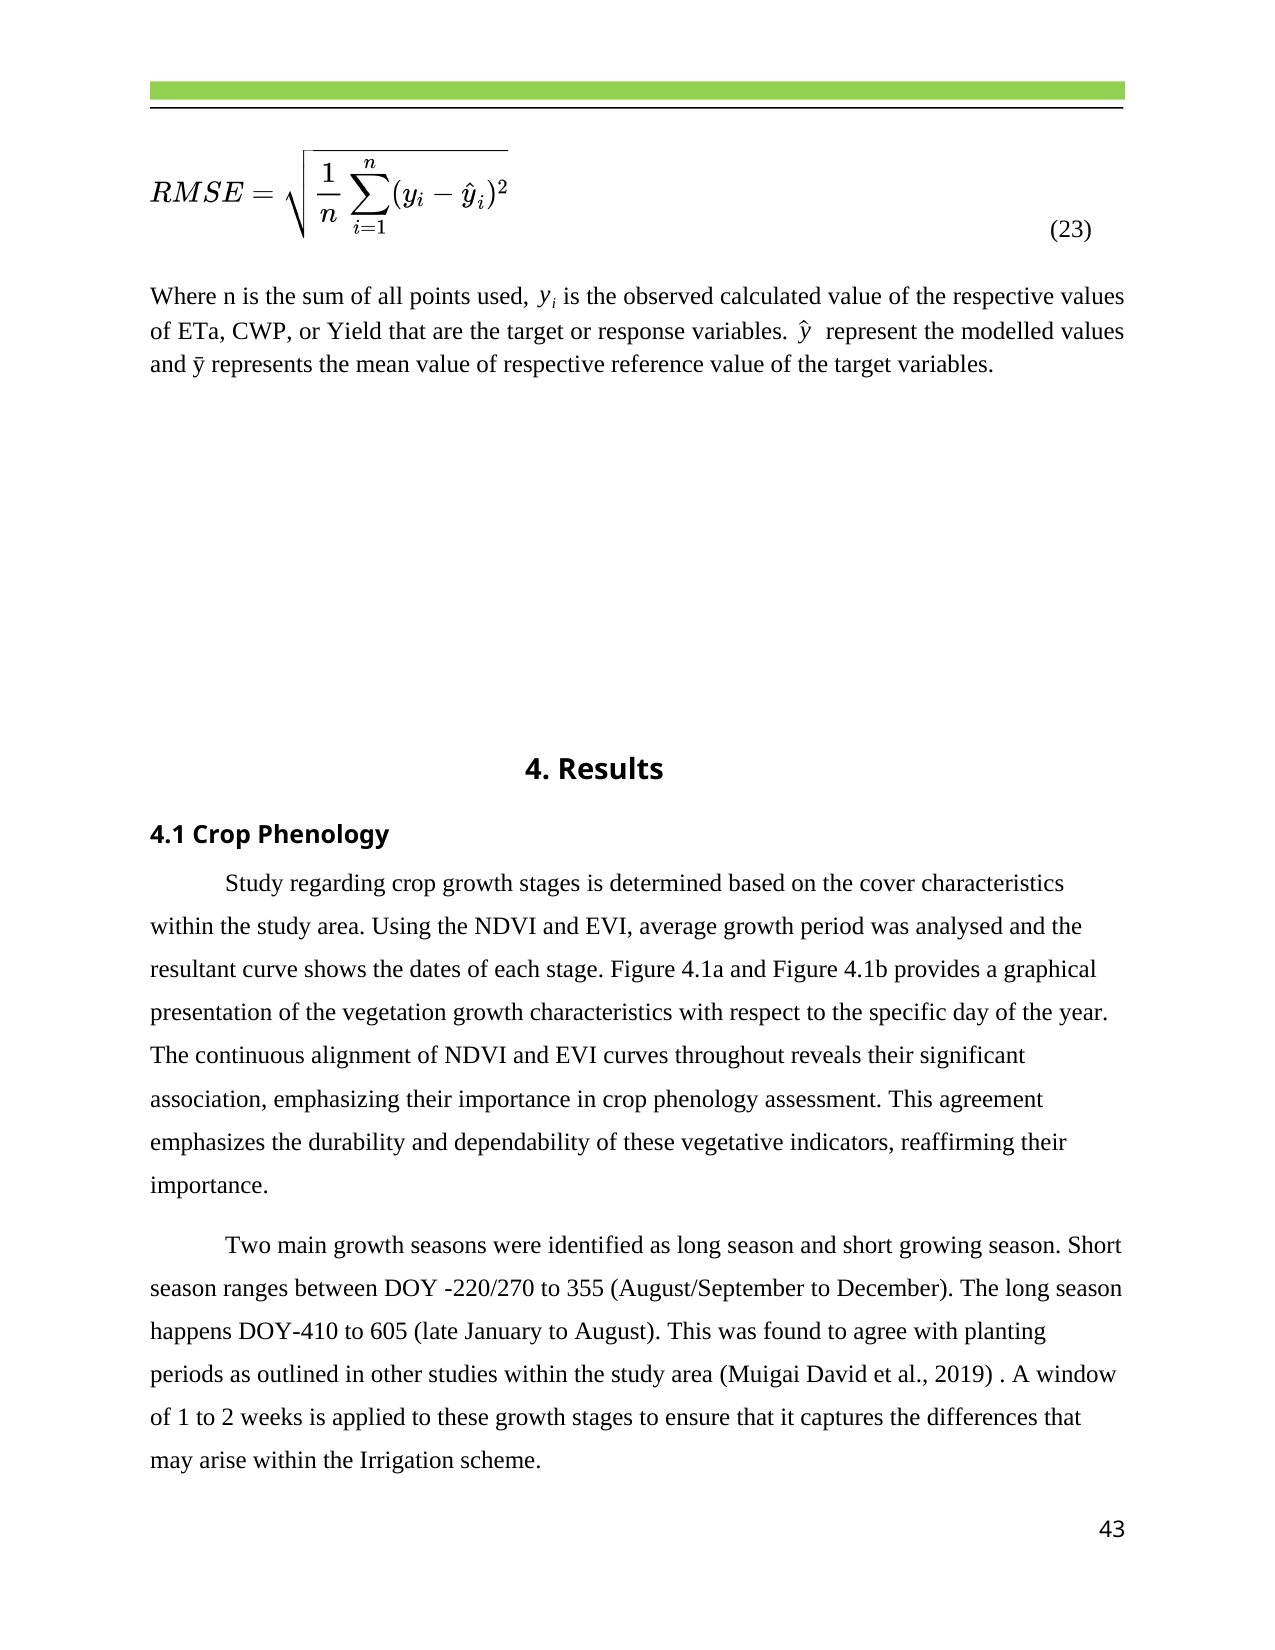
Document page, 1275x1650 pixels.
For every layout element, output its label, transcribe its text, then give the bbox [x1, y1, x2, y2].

text Two main growth seasons were identified as long season and short growing season. Short season ranges between DOY -220/270 to 355 (August/September to December). The long season happens DOY-410 to 605 (late January to August). This was found to agree with planting periods as outlined in other studies within the study area . A window of 1 to 2 weeks is applied to these growth stages to ensure that it captures the differences that may arise within the Irrigation scheme. [150, 1230, 1125, 1474]
subtitle 4.1 Crop Phenology [150, 817, 1125, 851]
text Where n is the sum of all points used, is the observed calculated value of the respective values of ETa, CWP, or Yield that are the target or response variables. represent the modelled values and ȳ represents the mean value of respective reference value of the target variables. [150, 280, 1125, 378]
text Study regarding crop growth stages is determined based on the cover characteristics within the study area. Using the NDVI and EVI, average growth period was analysed and the resultant curve shows the dates of each stage. Figure 4.1a and Figure 4.1b provides a graphical presentation of the vegetation growth characteristics with respect to the specific day of the year. The continuous alignment of NDVI and EVI curves throughout reveals their significant association, emphasizing their importance in crop phenology assessment. This agreement emphasizes the durability and dependability of these vegetative indicators, reaffirming their importance. [150, 868, 1125, 1199]
picture [150, 150, 509, 238]
subtitle 4. Results [450, 748, 1125, 788]
